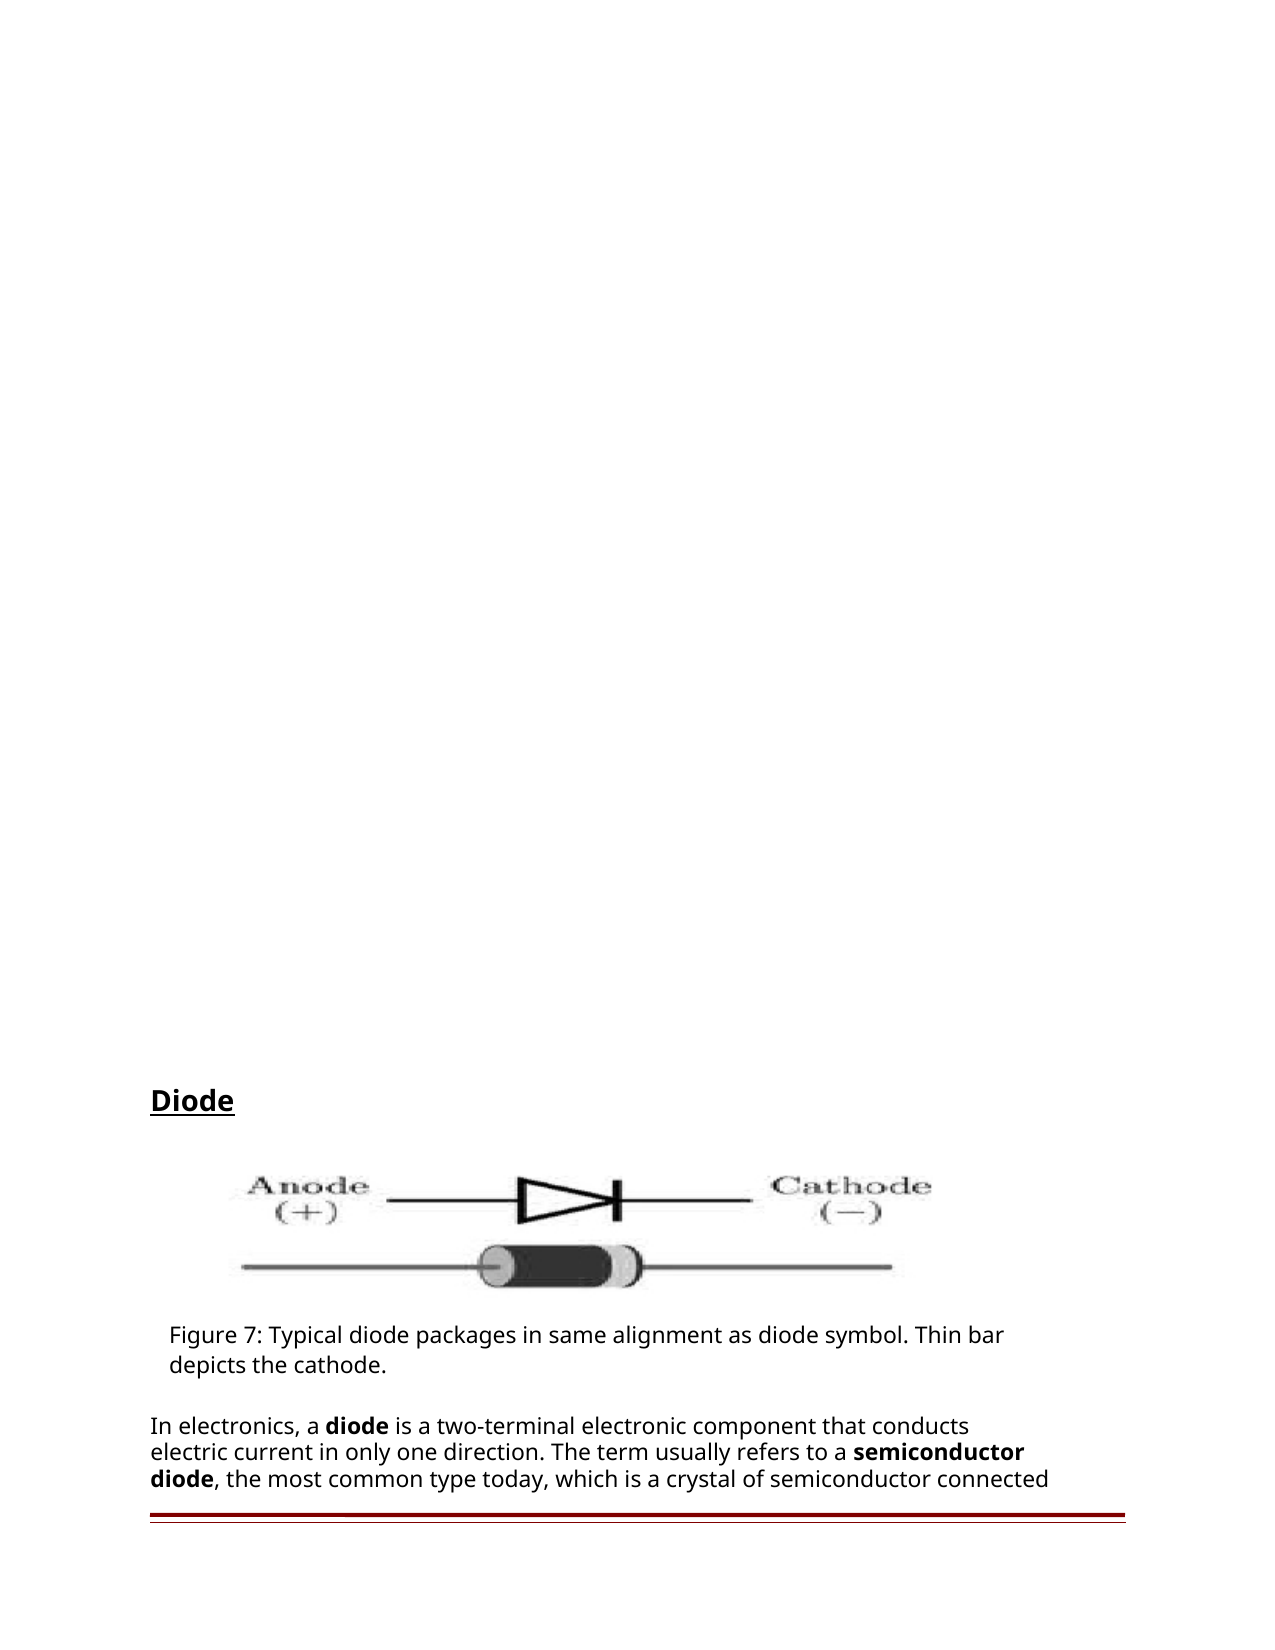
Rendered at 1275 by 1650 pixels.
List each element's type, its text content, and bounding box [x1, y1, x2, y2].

text Figure 7: Typical diode packages in same alignment as diode symbol. Thin bar [169, 1323, 1275, 1349]
picture [204, 1173, 933, 1301]
text Diode [150, 1084, 1275, 1118]
text depicts the cathode. [169, 1349, 1275, 1380]
text diode, the most common type today, which is a crystal of semiconductor connected [150, 1466, 1275, 1493]
text electric current in only one direction. The term usually refers to a semiconductor [150, 1439, 1275, 1466]
text In electronics, a diode is a two-terminal electronic component that conducts [150, 1413, 1275, 1439]
